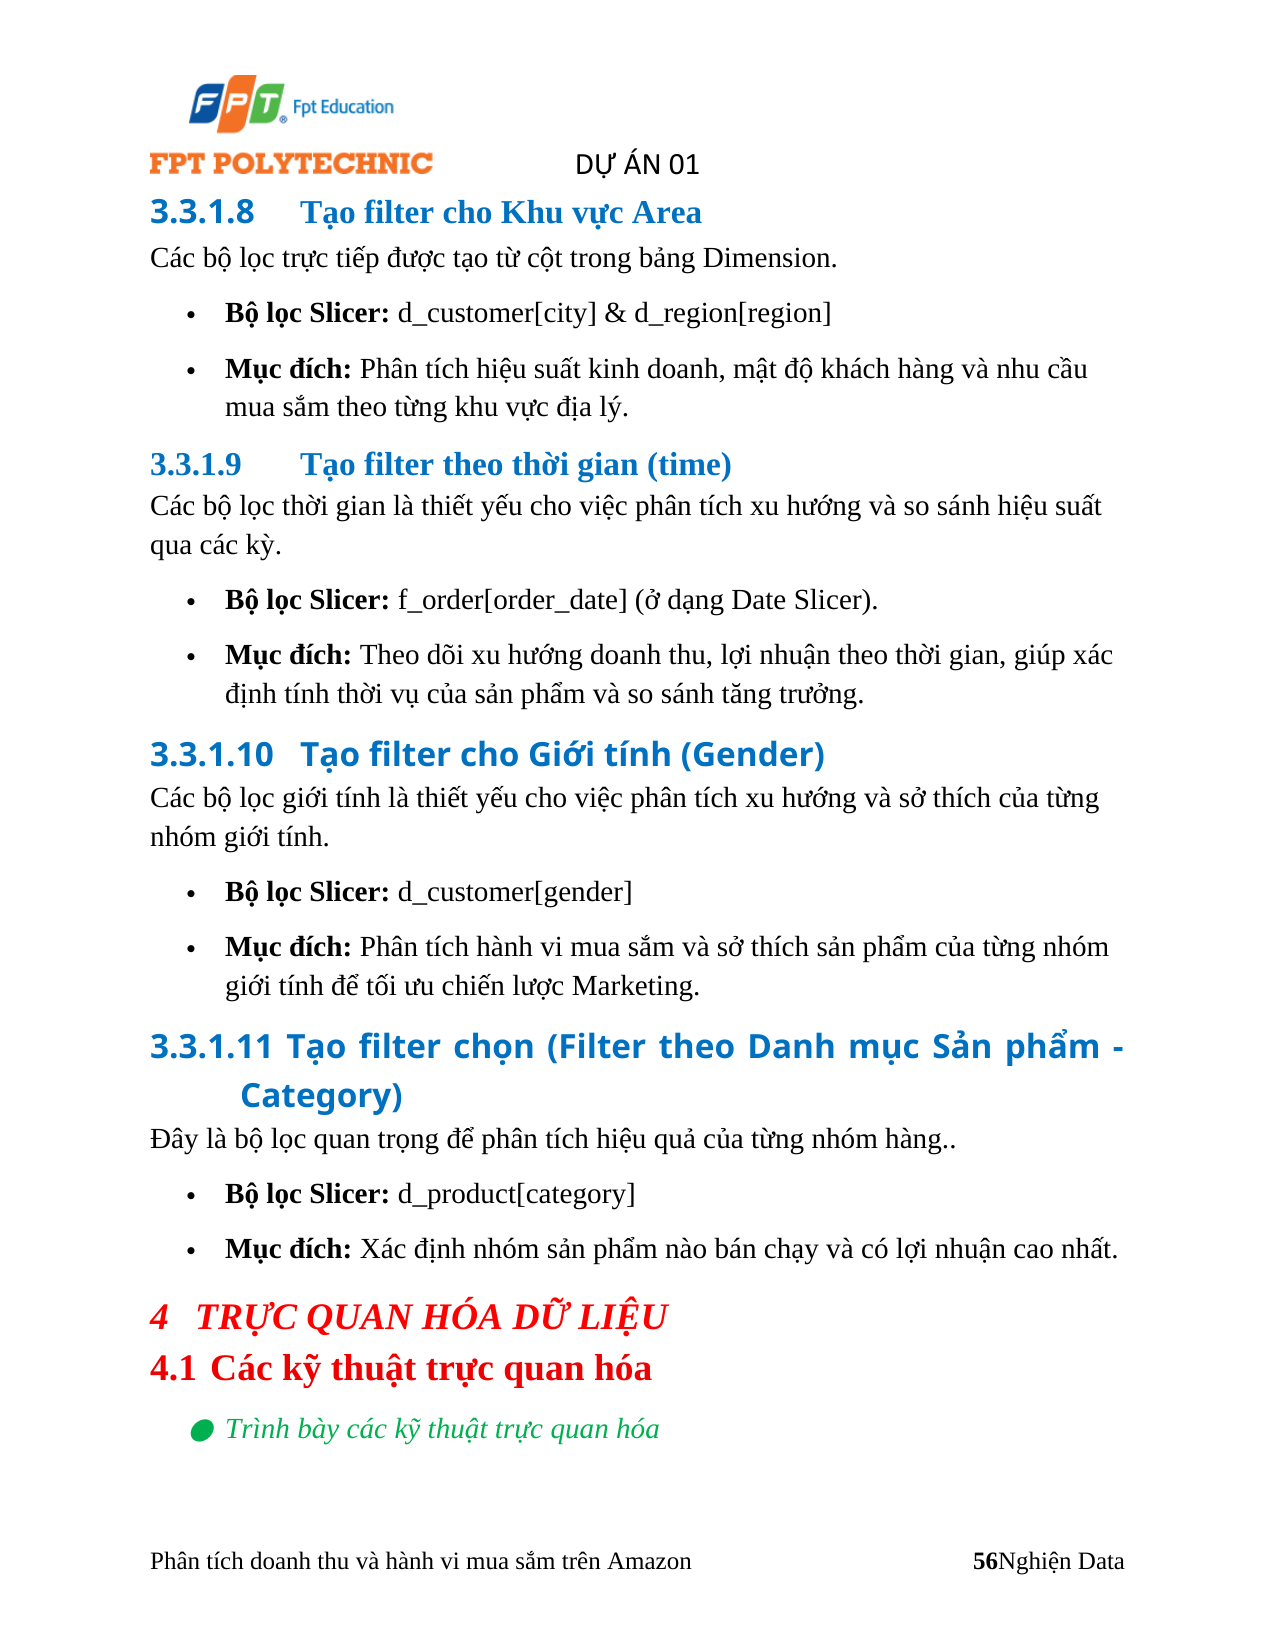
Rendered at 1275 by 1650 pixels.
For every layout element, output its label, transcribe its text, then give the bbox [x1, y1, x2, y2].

list Bộ lọc Slicer: f_order[order_date] (ở dạng Date Slicer). [187, 582, 1125, 616]
list Mục đích: Phân tích hành vi mua sắm và sở thích sản phẩm của từng nhóm giới tính để tối ưu chiến lược Marketing. [187, 929, 1125, 1001]
text Các bộ lọc thời gian là thiết yếu cho việc phân tích xu hướng và so sánh hiệu suất qua các kỳ. [150, 488, 1125, 561]
list Mục đích: Phân tích hiệu suất kinh doanh, mật độ khách hàng và nhu cầu mua sắm theo từng khu vực địa lý. [187, 351, 1125, 423]
list Bộ lọc Slicer: d_product[category] [187, 1176, 1125, 1209]
list Bộ lọc Slicer: d_customer[gender] [187, 874, 1125, 907]
text Các bộ lọc trực tiếp được tạo từ cột trong bảng Dimension. [150, 240, 1125, 274]
list Mục đích: Xác định nhóm sản phẩm nào bán chạy và có lợi nhuận cao nhất. [187, 1231, 1125, 1265]
text Đây là bộ lọc quan trọng để phân tích hiệu quả của từng nhóm hàng.. [150, 1121, 1125, 1154]
list Trình bày các kỹ thuật trực quan hóa [187, 1395, 1125, 1455]
text Các bộ lọc giới tính là thiết yếu cho việc phân tích xu hướng và sở thích của từng nhóm giới tính. [150, 780, 1125, 852]
subtitle 3.3.1.11 Tạo filter chọn (Filter theo Danh mục Sản phẩm - Category) [150, 1023, 1125, 1117]
subtitle Các kỹ thuật trực quan hóa [150, 1346, 1125, 1389]
picture [150, 75, 436, 174]
list Bộ lọc Slicer: d_customer[city] & d_region[region] [187, 296, 1125, 329]
subtitle Tạo filter cho Khu vực Area [150, 188, 1125, 233]
subtitle Trực quan hóa dữ liệu [150, 1295, 1125, 1338]
subtitle Tạo filter cho Giới tính (Gender) [150, 731, 1125, 777]
list Mục đích: Theo dõi xu hướng doanh thu, lợi nhuận theo thời gian, giúp xác định tính thời vụ của sản phẩm và so sánh tăng trưởng. [187, 637, 1125, 709]
subtitle Tạo filter theo thời gian (time) [150, 444, 1125, 483]
